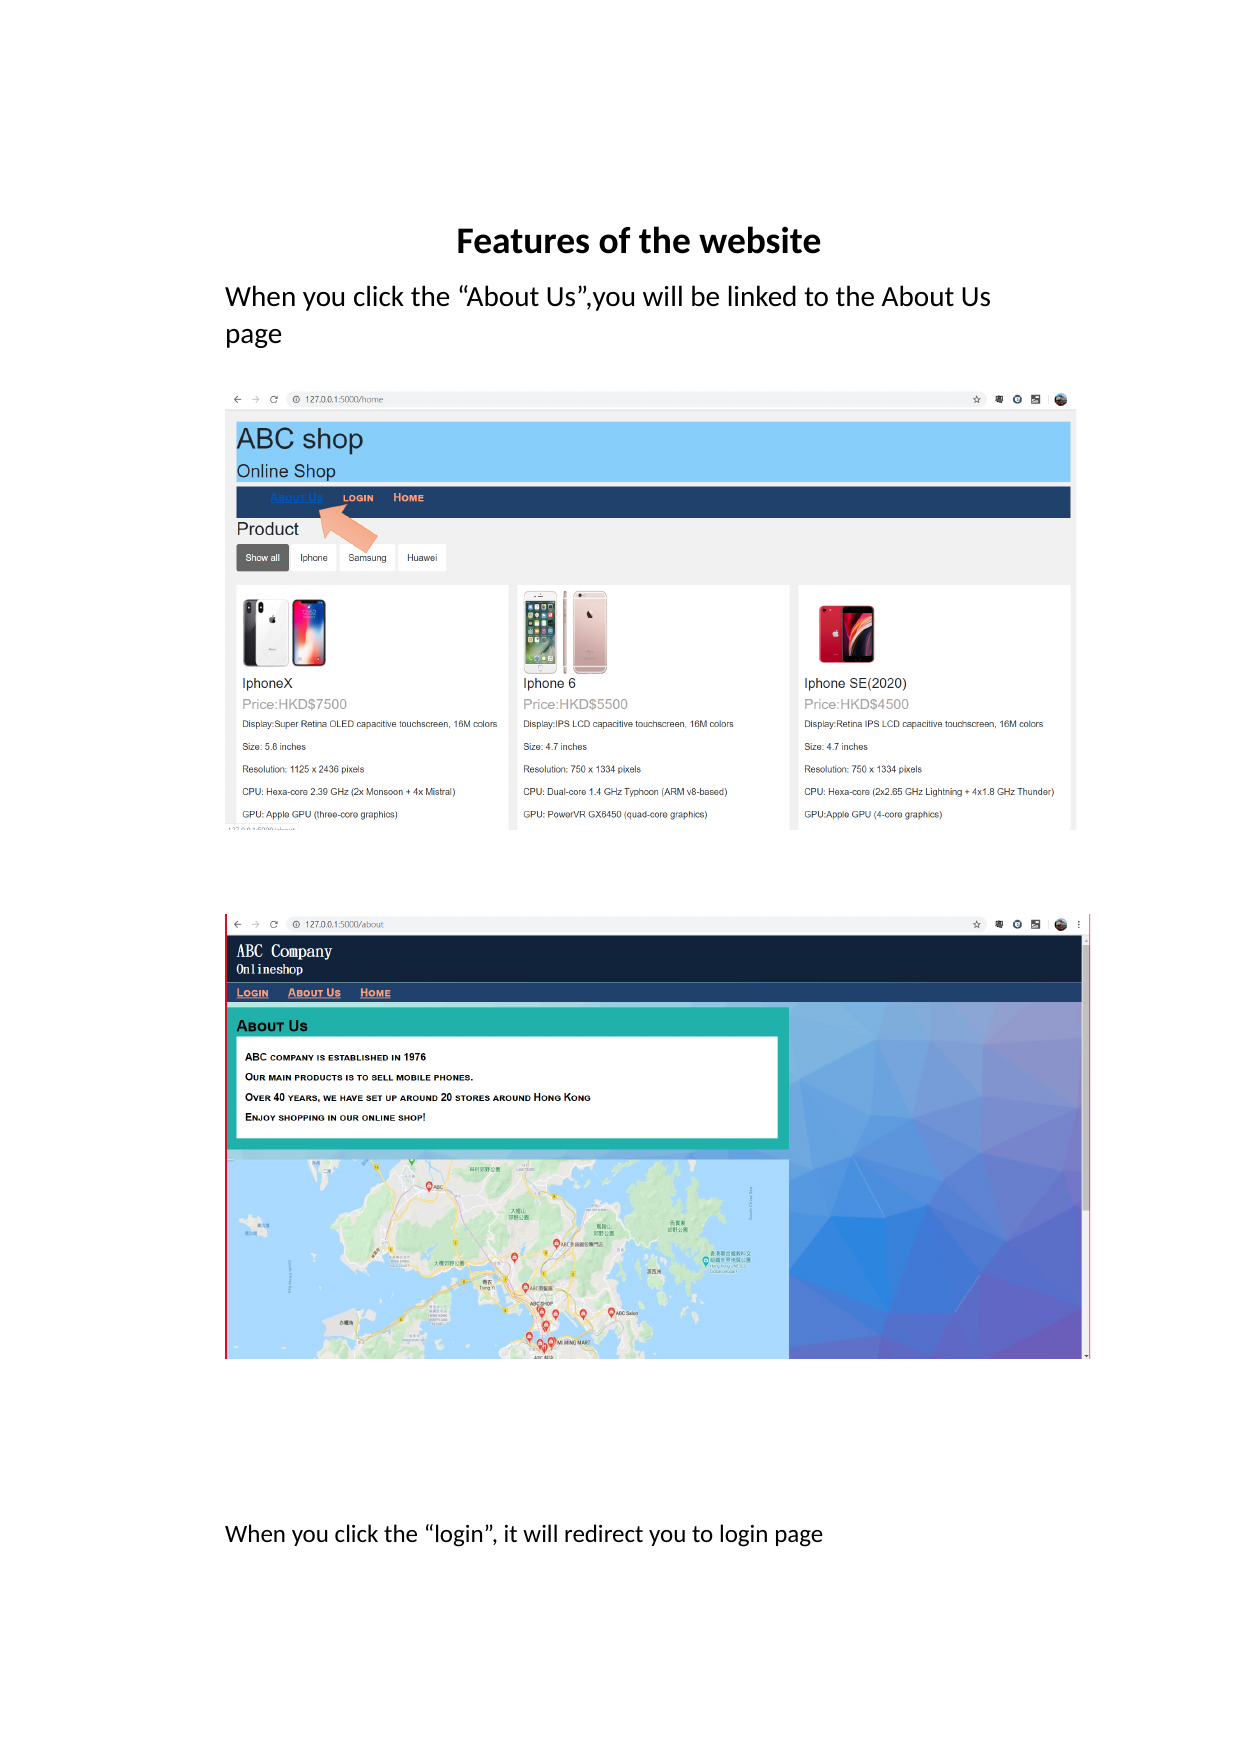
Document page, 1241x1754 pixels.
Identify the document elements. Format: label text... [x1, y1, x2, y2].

list Features of the website [225, 202, 1053, 277]
picture [225, 914, 1091, 1359]
list When you click the “About Us”,you will be linked to the About Us page [225, 277, 1053, 352]
list When you click the “login”, it will redirect you to login page [225, 1514, 1053, 1552]
picture [225, 389, 1077, 830]
